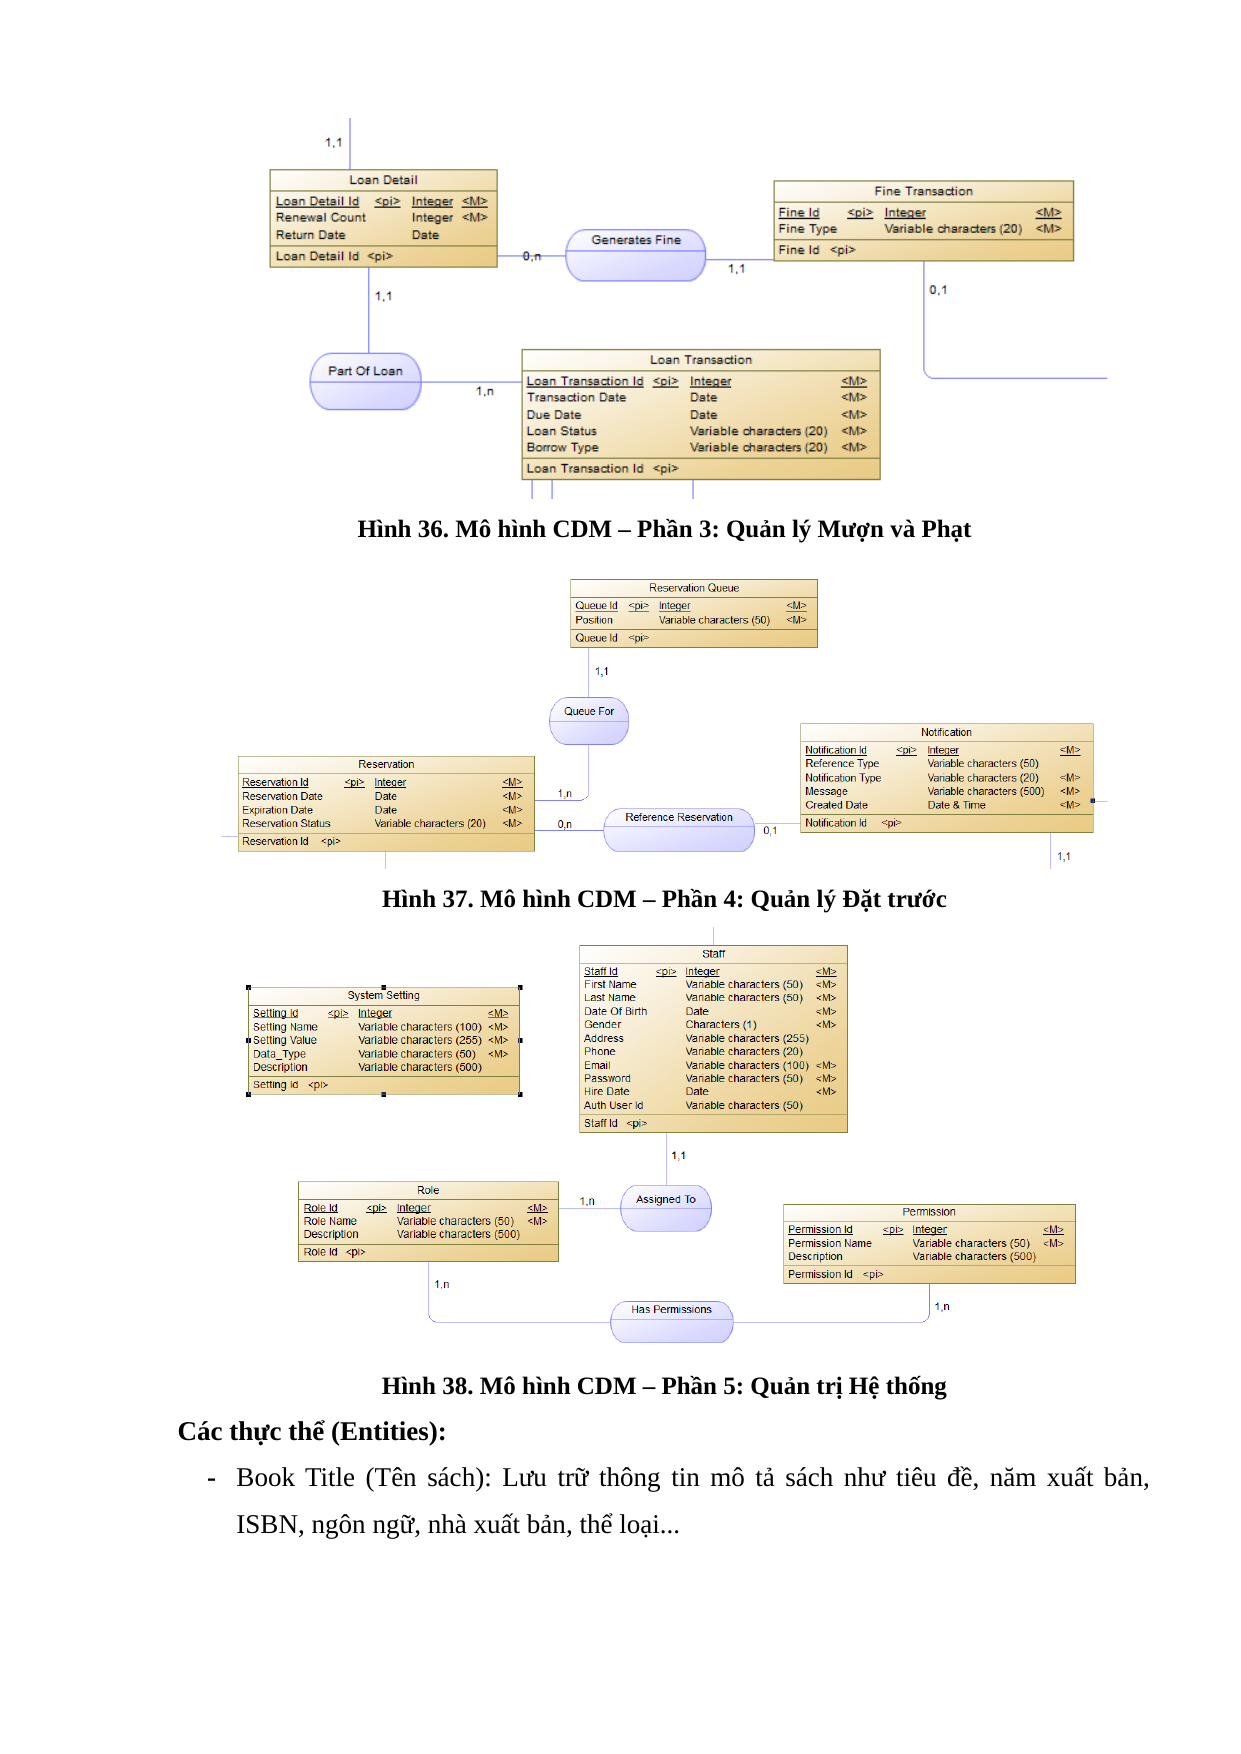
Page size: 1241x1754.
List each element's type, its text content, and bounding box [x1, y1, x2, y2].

picture [221, 556, 1108, 869]
text Các thực thể (Entities): [177, 1414, 1152, 1446]
picture [221, 927, 1108, 1356]
picture [221, 118, 1108, 499]
list Book Title (Tên sách): Lưu trữ thông tin mô tả sách như tiêu đề, năm xuất bản, ISBN, ngôn ngữ, nhà xuất bản, thể loại... [207, 1461, 1152, 1539]
